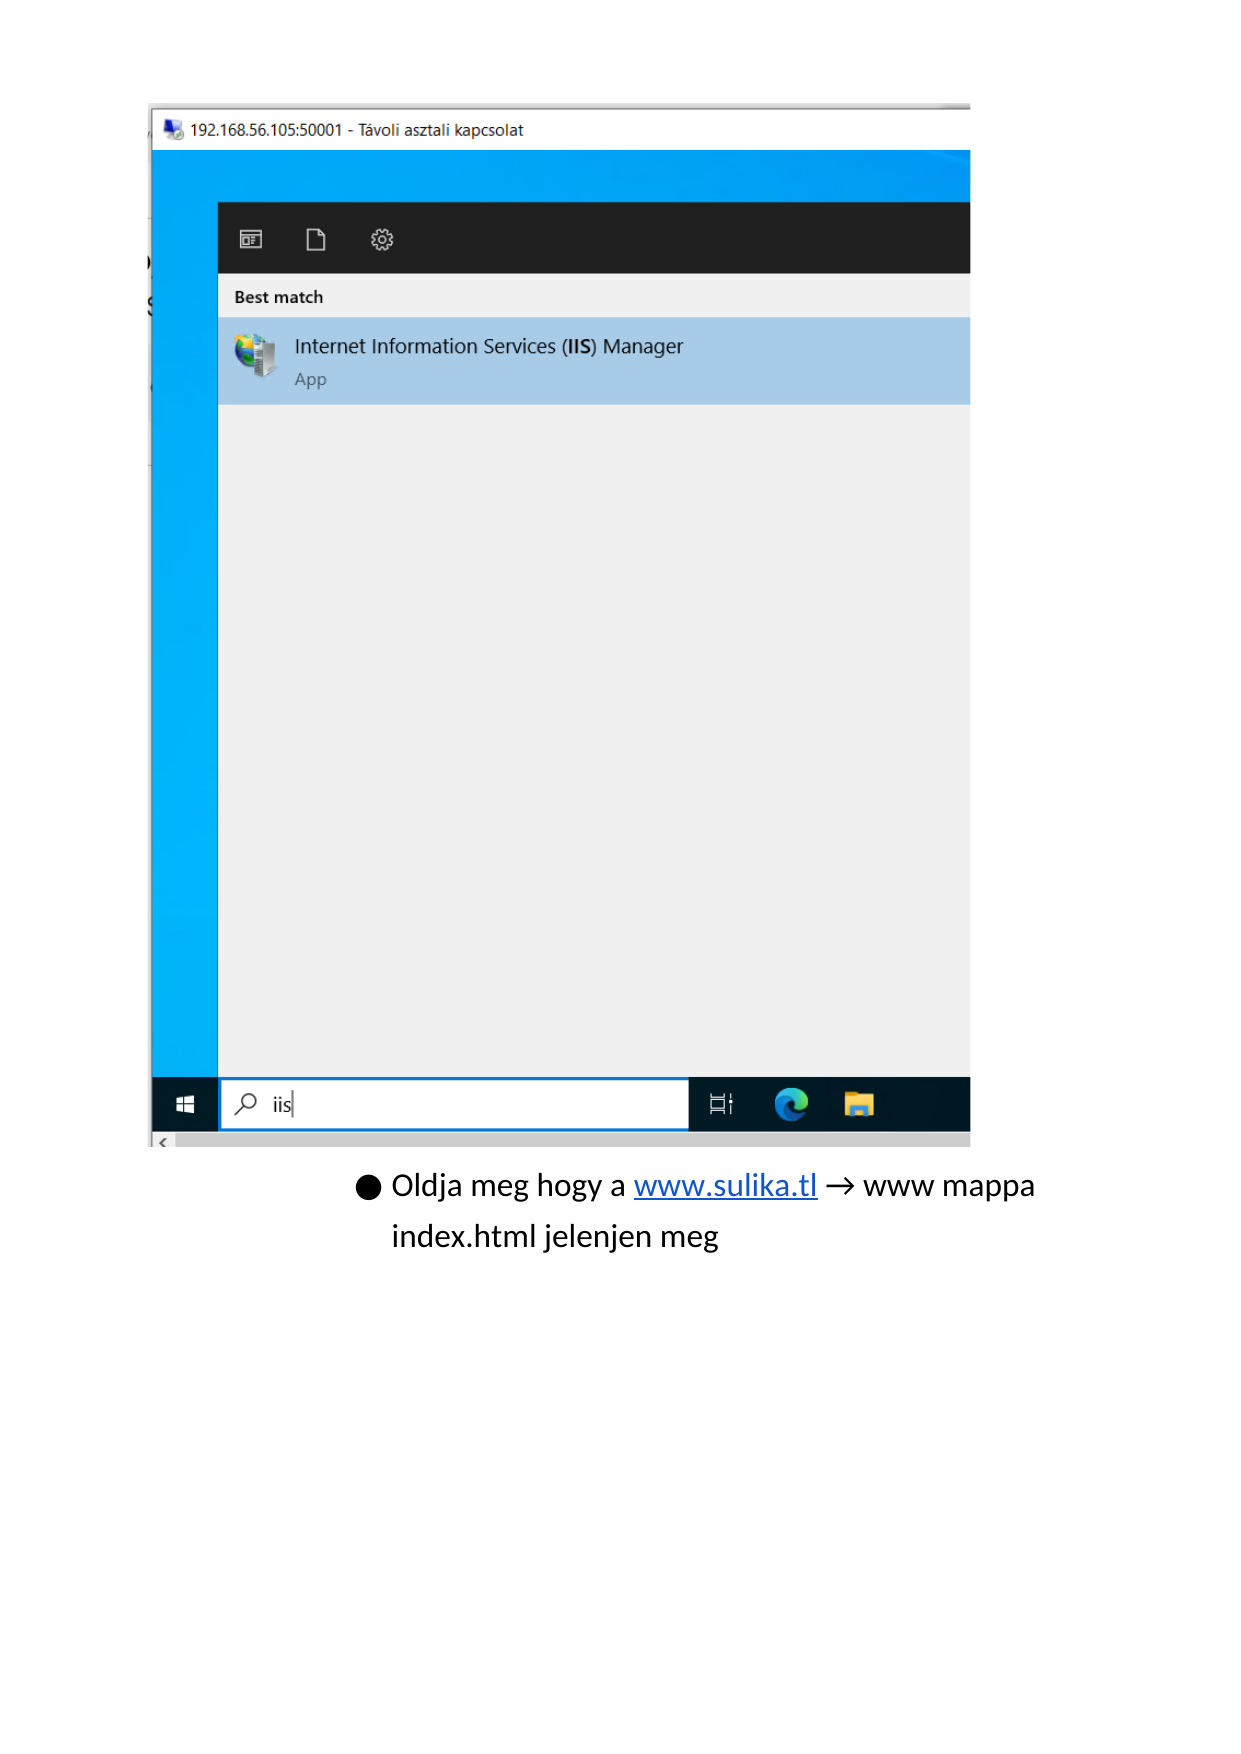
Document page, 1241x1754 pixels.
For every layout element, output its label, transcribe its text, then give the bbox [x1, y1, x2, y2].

picture [147, 103, 971, 1147]
list Oldja meg hogy a www.sulika.tl → www mappa index.html jelenjen meg [354, 1147, 1093, 1256]
